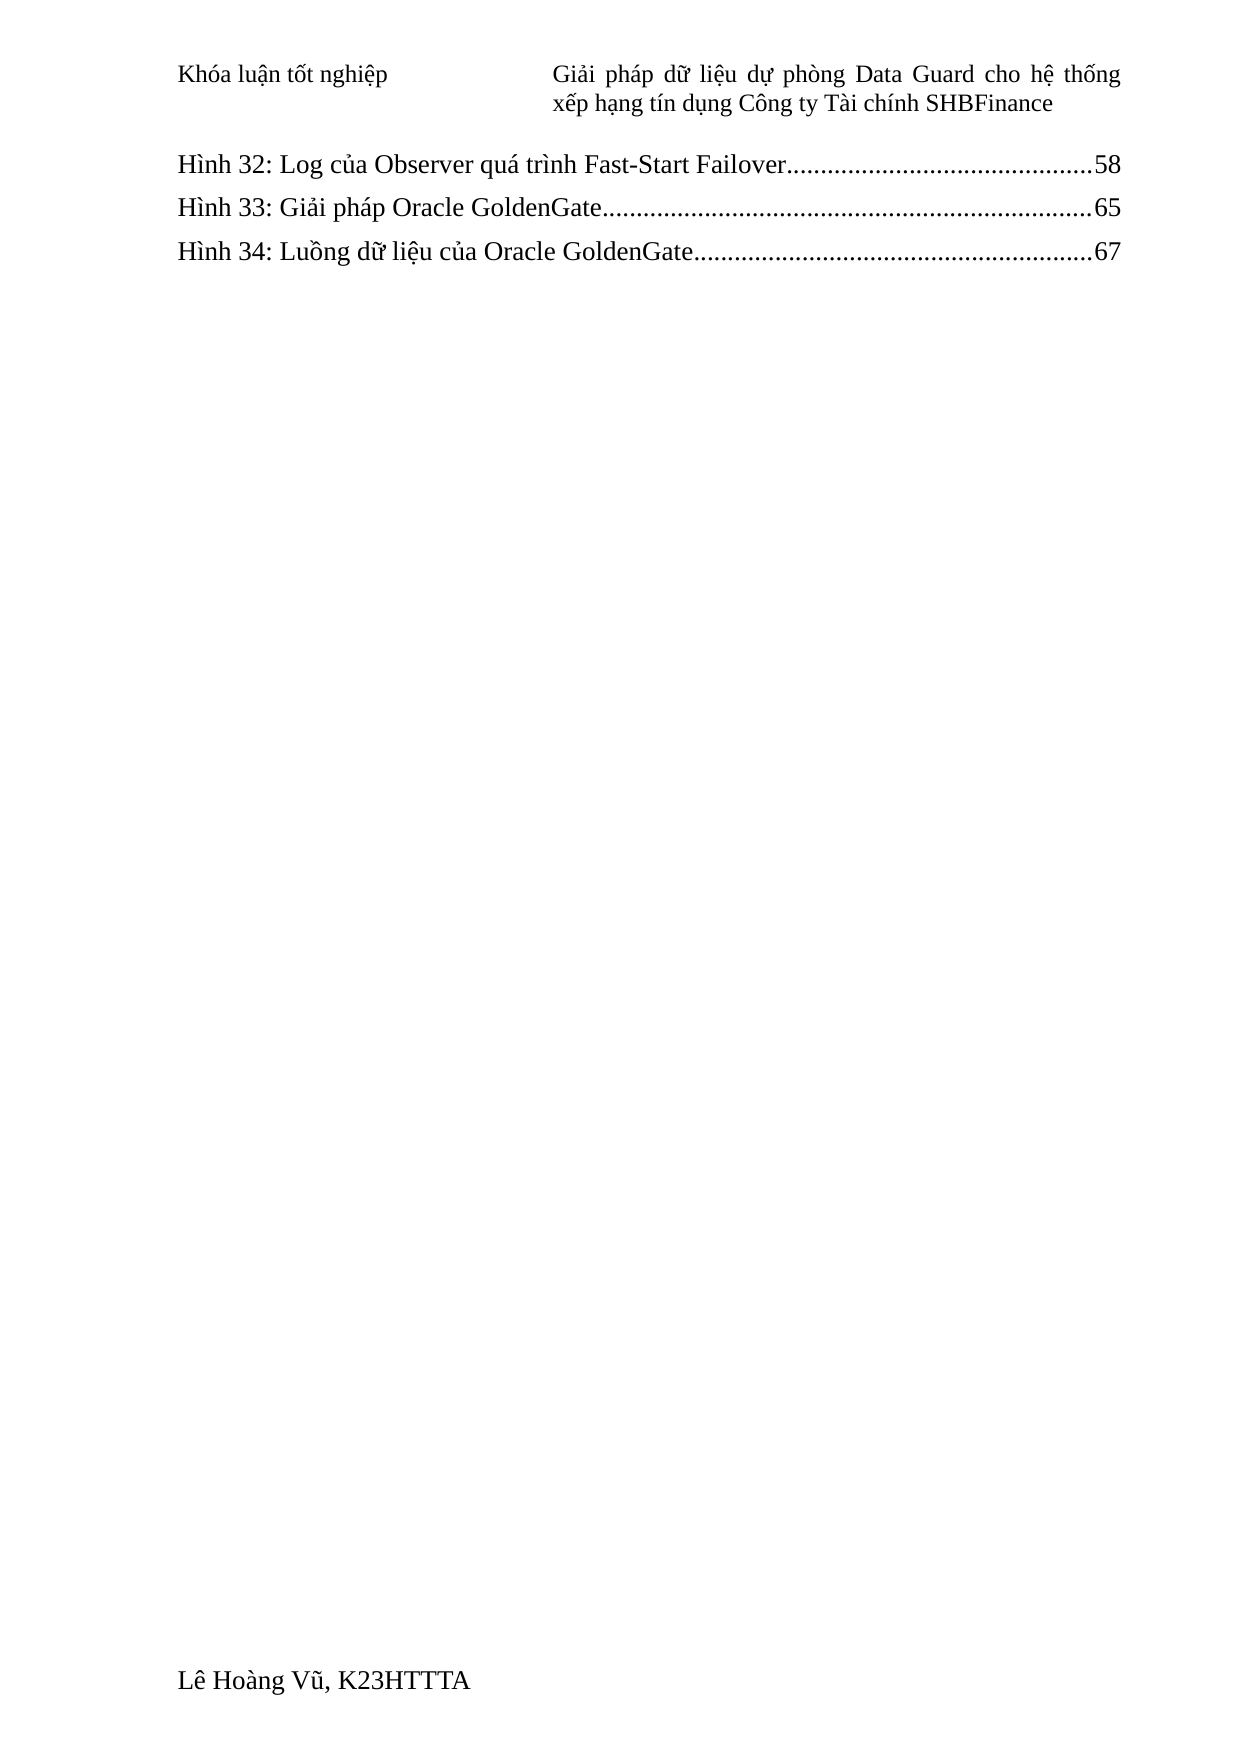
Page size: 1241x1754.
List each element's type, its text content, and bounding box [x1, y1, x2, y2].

text Hình 33: Giải pháp Oracle GoldenGate 65 [177, 191, 1122, 222]
text Hình 34: Luồng dữ liệu của Oracle GoldenGate 67 [177, 235, 1122, 266]
text Hình 32: Log của Observer quá trình Fast-Start Failover 58 [177, 148, 1122, 179]
